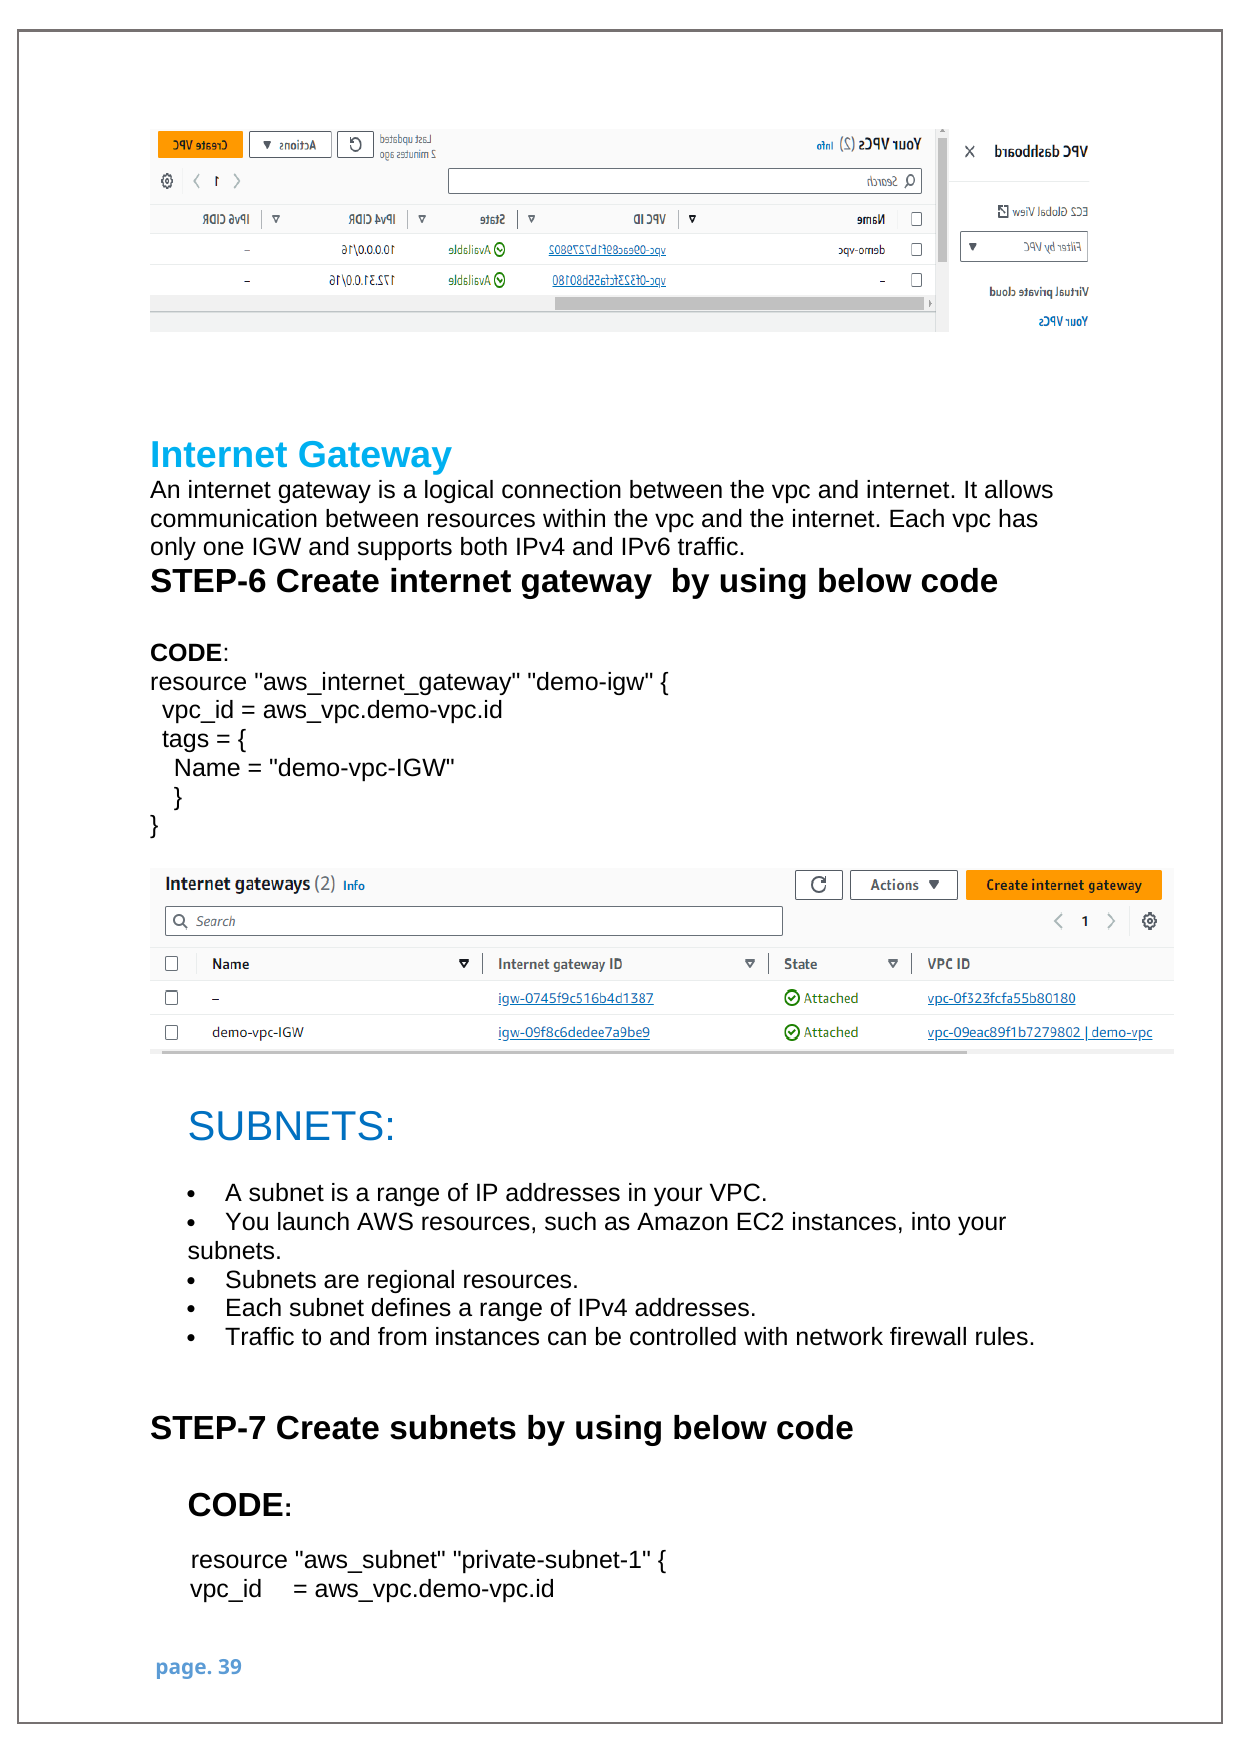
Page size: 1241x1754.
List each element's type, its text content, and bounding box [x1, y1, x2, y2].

text vpc_id = aws_vpc.demo-vpc.id [150, 1574, 1090, 1603]
text } [150, 782, 1090, 811]
text resource "aws_subnet" "private-subnet-1" { [150, 1545, 1090, 1574]
list A subnet is a range of IP addresses in your VPC. [187, 1178, 1090, 1207]
text CODE: [150, 638, 1090, 667]
list You launch AWS resources, such as Amazon EC2 instances, into your subnets. [187, 1207, 1090, 1265]
picture [150, 868, 1174, 1054]
text An internet gateway is a logical connection between the vpc and internet. It allows communication between resources within the vpc and the internet. Each vpc has only one IGW and supports both IPv4 and IPv6 traffic. [150, 475, 1090, 561]
text SUBNETS: [187, 1102, 1090, 1150]
text CODE: [187, 1485, 1090, 1524]
text } [150, 811, 1090, 839]
text tags = { [150, 724, 1090, 753]
text STEP-6 Create internet gateway by using below code [150, 561, 1090, 599]
text Internet Gateway [150, 432, 1090, 475]
text resource "aws_internet_gateway" "demo-igw" { [150, 667, 1090, 696]
list Each subnet defines a range of IPv4 addresses. [187, 1293, 1090, 1322]
text vpc_id = aws_vpc.demo-vpc.id [150, 696, 1090, 724]
text STEP-7 Create subnets by using below code [150, 1408, 1090, 1447]
picture [150, 129, 1090, 332]
list Traffic to and from instances can be controlled with network firewall rules. [187, 1322, 1090, 1351]
text Name = "demo-vpc-IGW" [150, 753, 1090, 782]
list Subnets are regional resources. [187, 1265, 1090, 1293]
